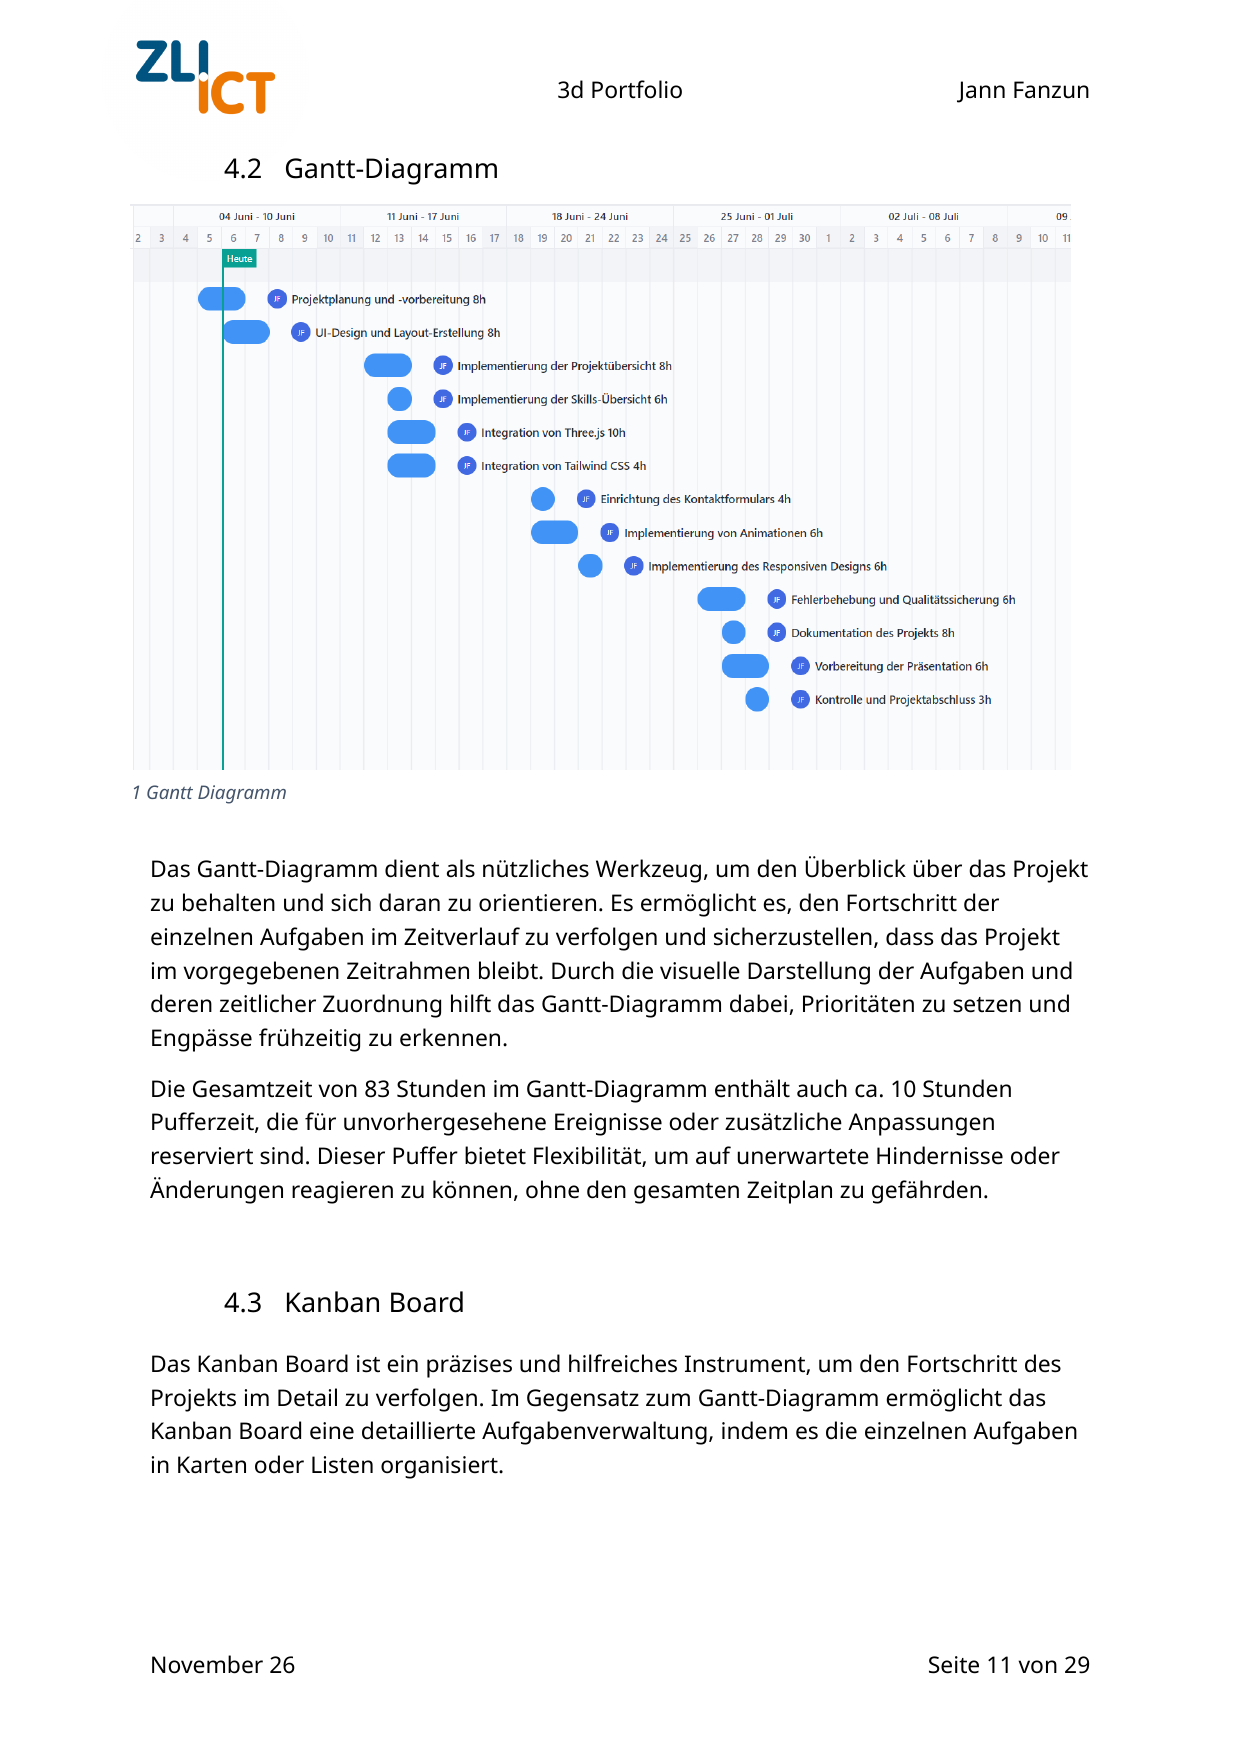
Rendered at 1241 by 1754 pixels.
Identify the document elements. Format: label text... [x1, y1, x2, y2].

text Die Gesamtzeit von 83 Stunden im Gantt-Diagramm enthält auch ca. 10 Stunden Pufferzeit, die für unvorhergesehene Ereignisse oder zusätzliche Anpassungen reserviert sind. Dieser Puffer bietet Flexibilität, um auf unerwartete Hindernisse oder Änderungen reagieren zu können, ohne den gesamten Zeitplan zu gefährden. [150, 1073, 1090, 1205]
picture [100, 0, 311, 183]
subtitle Kanban Board [224, 1283, 1090, 1320]
subtitle Gantt-Diagramm [224, 150, 1090, 187]
picture [130, 204, 1071, 770]
text Das Kanban Board ist ein präzises und hilfreiches Instrument, um den Fortschritt des Projekts im Detail zu verfolgen. Im Gegensatz zum Gantt-Diagramm ermöglicht das Kanban Board eine detaillierte Aufgabenverwaltung, indem es die einzelnen Aufgaben in Karten oder Listen organisiert. [150, 1348, 1090, 1480]
